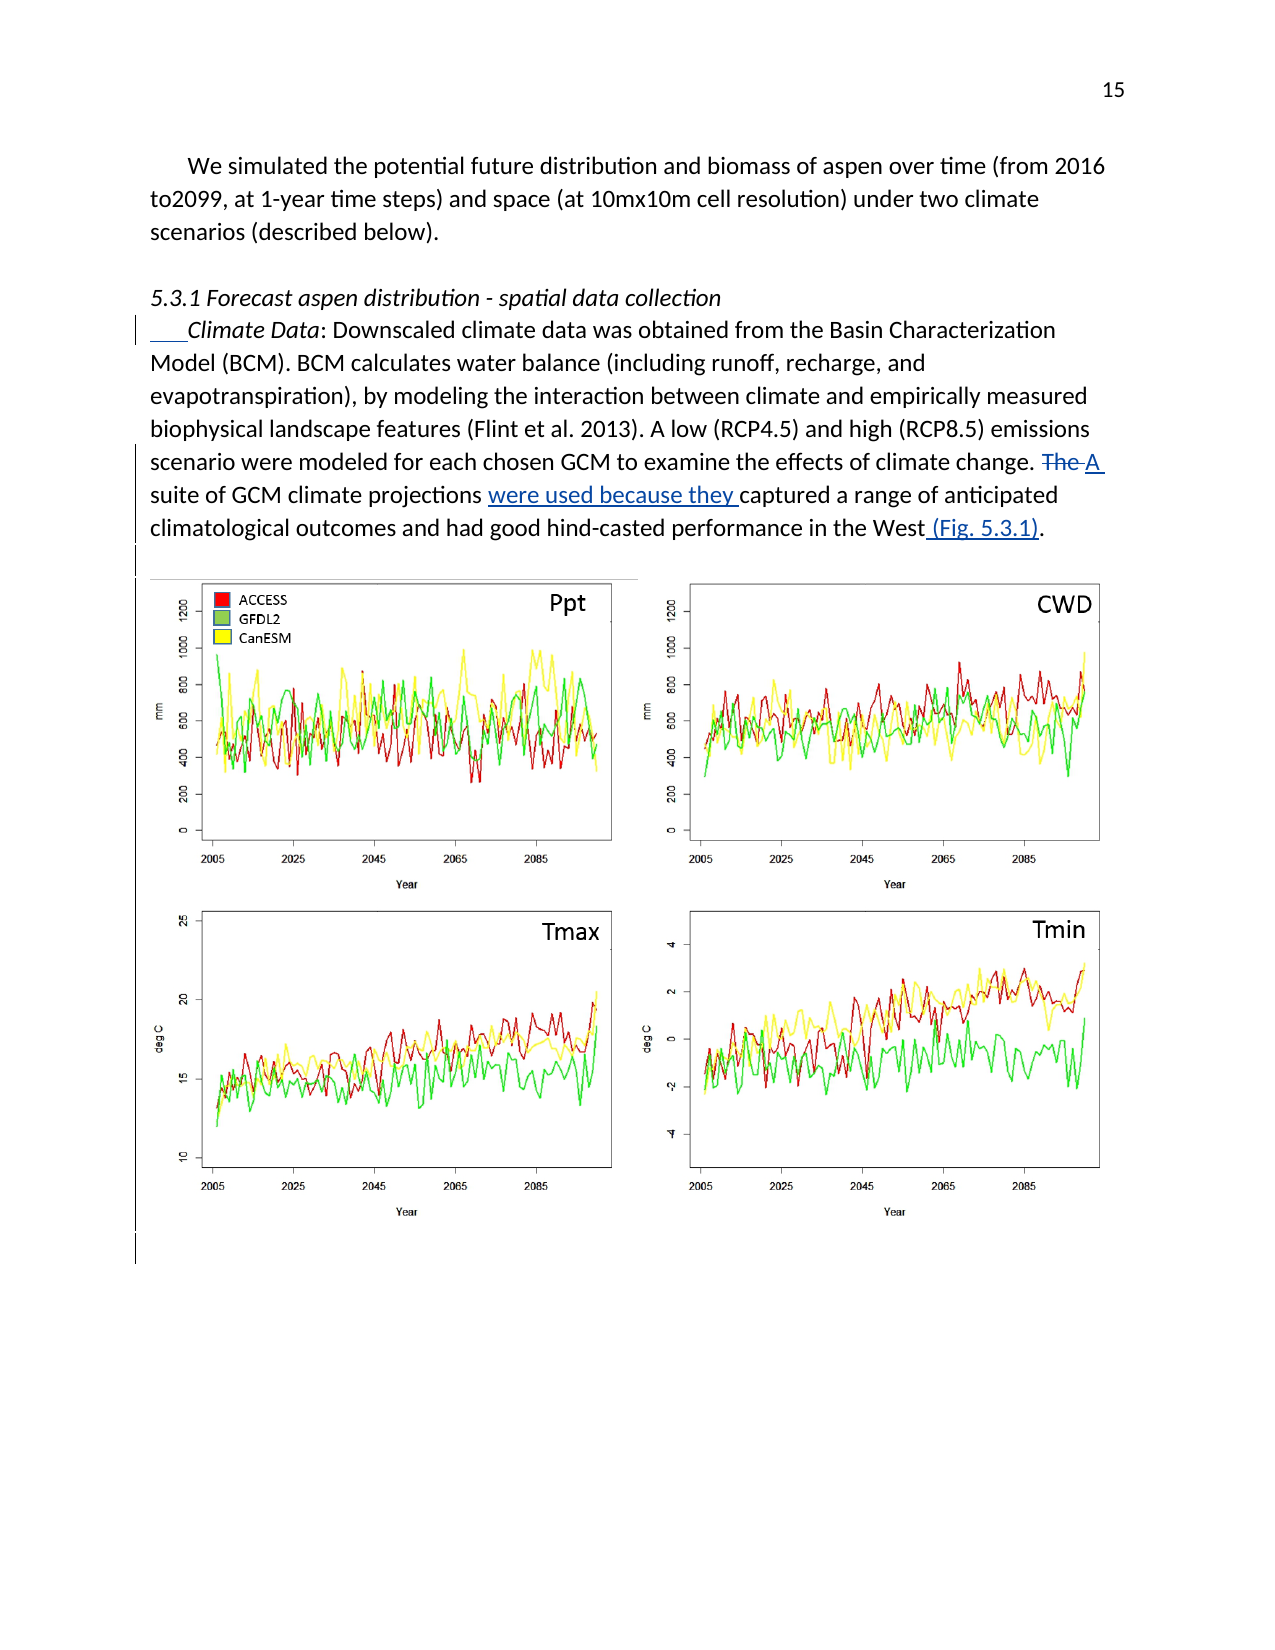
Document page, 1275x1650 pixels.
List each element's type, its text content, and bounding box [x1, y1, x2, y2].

picture [150, 577, 1125, 1231]
text We simulated the potential future distribution and biomass of aspen over time (from 2016 to2099, at 1-year time steps) and space (at 10mx10m cell resolution) under two climate scenarios (described below). [150, 150, 1125, 246]
text 5.3.1 Forecast aspen distribution - spatial data collection [150, 282, 1125, 312]
text Climate Data: Downscaled climate data was obtained from the Basin Characterization Model (BCM). BCM calculates water balance (including runoff, recharge, and evapotranspiration), by modeling the interaction between climate and empirically measured biophysical landscape features (Flint et al. 2013). A low (RCP4.5) and high (RCP8.5) emissions scenario were modeled for each chosen GCM to examine the effects of climate change. suite of GCM climate projections captured a range of anticipated climatological outcomes and had good hind-casted performance in the West. [150, 314, 1125, 543]
